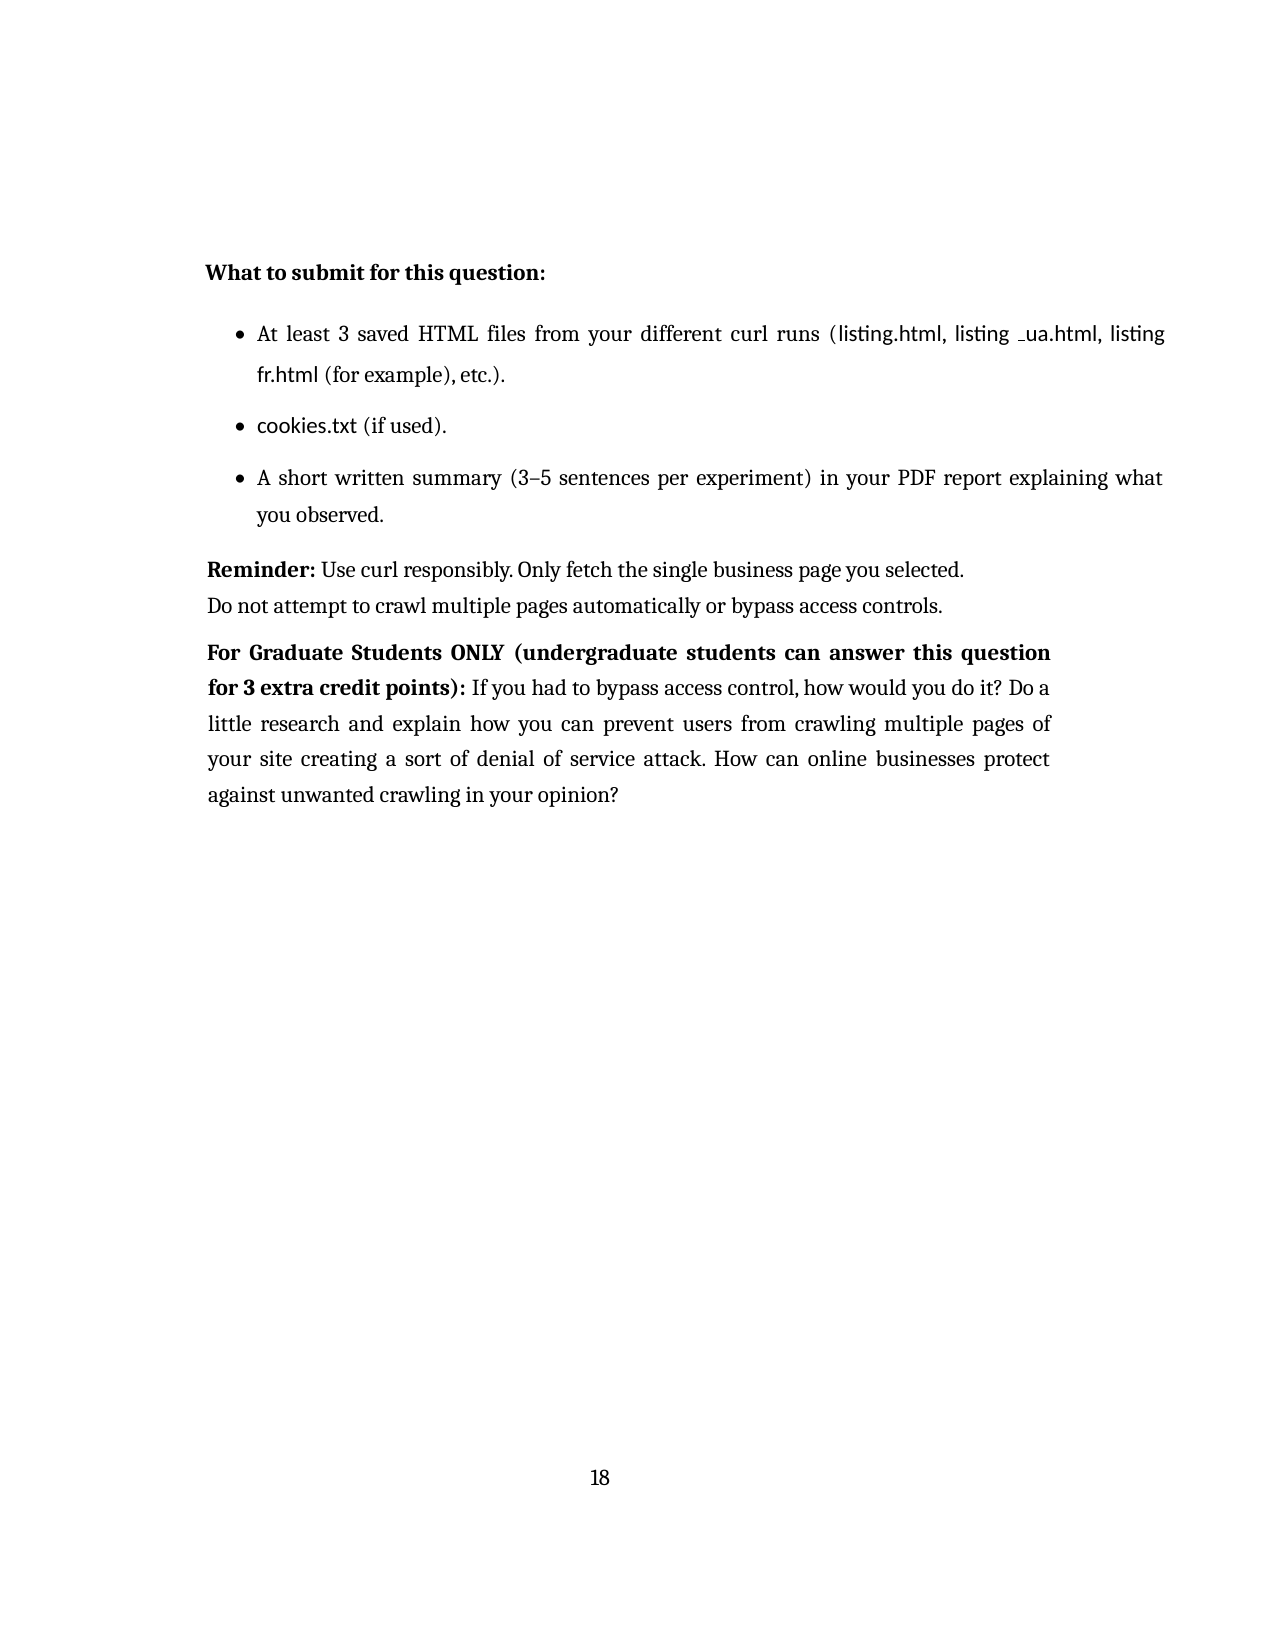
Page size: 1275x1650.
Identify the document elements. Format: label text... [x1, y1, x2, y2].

list A short written summary (3–5 sentences per experiment) in your PDF report explaining what you observed. [234, 463, 1165, 528]
list At least 3 saved HTML files from your different curl runs (listing.html, listing ua.html, listing fr.html (for example), etc.). [234, 319, 1165, 388]
list cookies.txt (if used). [234, 411, 1165, 439]
text For Graduate Students ONLY (undergraduate students can answer this question for 3 extra credit points): If you had to bypass access control, how would you do it? Do a little research and explain how you can prevent users from crawling multiple pages of your site creating a sort of denial of service attack. How can online businesses protect against unwanted crawling in your opinion? [207, 639, 1052, 808]
text Do not attempt to crawl multiple pages automatically or bypass access controls. [207, 593, 1052, 619]
text Reminder: Use curl responsibly. Only fetch the single business page you selected. [207, 557, 1052, 583]
text What to submit for this question: [205, 259, 1165, 286]
